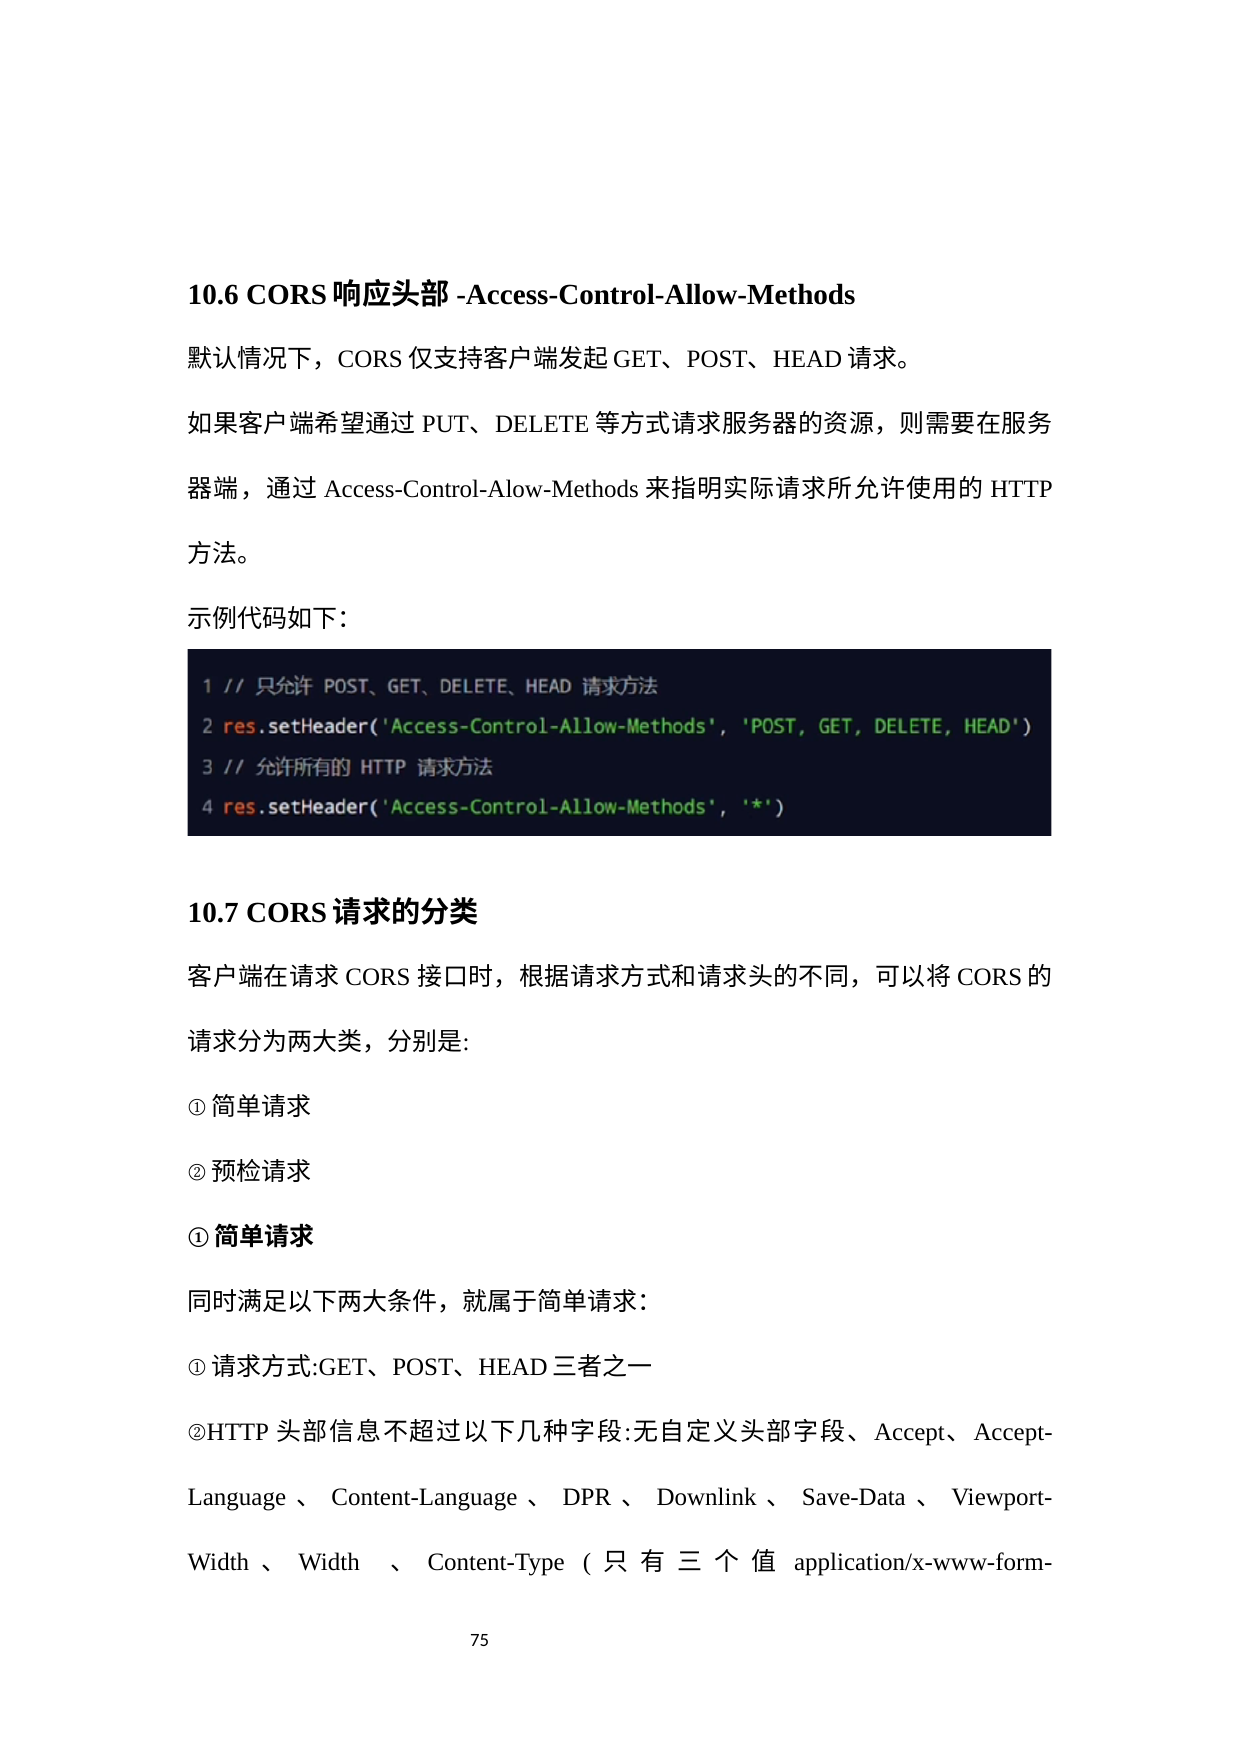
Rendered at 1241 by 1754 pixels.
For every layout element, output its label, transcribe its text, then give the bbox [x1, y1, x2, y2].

text 10.7 CORS请求的分类 [187, 877, 1053, 942]
text 同时满足以下两大条件，就属于简单请求： [187, 1267, 1053, 1332]
picture [187, 649, 1052, 836]
text ①简单请求 [187, 1072, 1053, 1137]
text 客户端在请求CORS 接口时，根据请求方式和请求头的不同，可以将CORS的请求分为两大类，分别是: [187, 942, 1053, 1072]
text 示例代码如下： [187, 584, 1053, 649]
text ②预检请求 [187, 1137, 1053, 1202]
text 默认情况下，CORS仅支持客户端发起GET、POST、HEAD请求。 [187, 324, 1053, 389]
text 如果客户端希望通过PUT、DELETE等方式请求服务器的资源，则需要在服务器端，通过Access-Control-Alow-Methods来指明实际请求所允许使用的HTTP方法。 [187, 389, 1053, 584]
text ①简单请求 [187, 1202, 1053, 1267]
text 10.6 CORS响应头部 -Access-Control-Allow-Methods [187, 259, 1053, 324]
text ①请求方式:GET、POST、HEAD三者之一 [187, 1332, 1053, 1397]
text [187, 1397, 1053, 1592]
